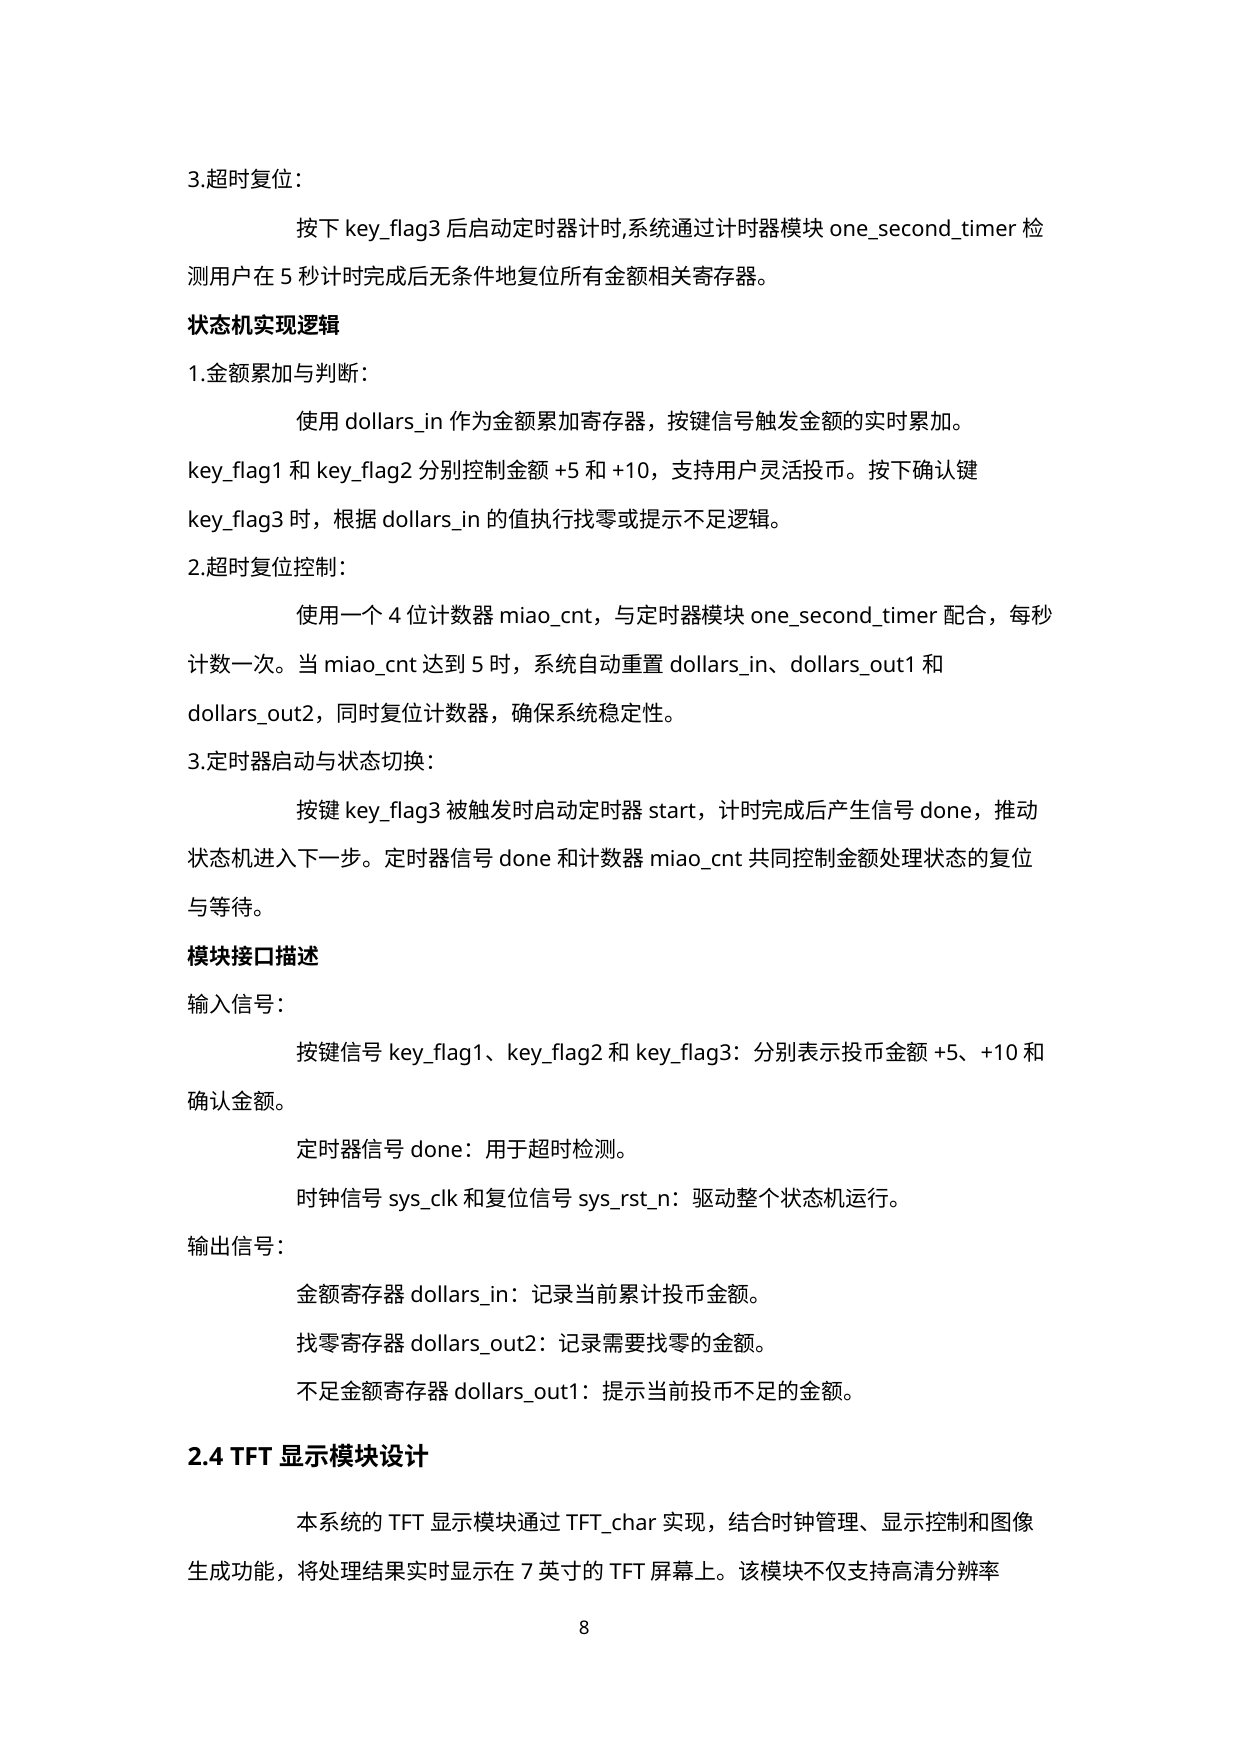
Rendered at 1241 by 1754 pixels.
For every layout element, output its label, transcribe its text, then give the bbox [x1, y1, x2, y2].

text 使用 dollars_in 作为金额累加寄存器，按键信号触发金额的实时累加。key_flag1 和 key_flag2 分别控制金额 +5 和 +10，支持用户灵活投币。按下确认键 key_flag3 时，根据 dollars_in 的值执行找零或提示不足逻辑。 [187, 404, 1053, 534]
text 输出信号： [187, 1229, 1053, 1261]
text 按键 key_flag3 被触发时启动定时器 start，计时完成后产生信号 done，推动状态机进入下一步。定时器信号 done 和计数器 miao_cnt 共同控制金额处理状态的复位与等待。 [187, 792, 1053, 922]
text 模块接口描述 [187, 938, 1053, 971]
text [187, 1505, 1053, 1586]
text 不足金额寄存器 dollars_out1：提示当前投币不足的金额。 [187, 1374, 1053, 1406]
text 按键信号 key_flag1、key_flag2 和 key_flag3：分别表示投币金额 +5、+10 和确认金额。 [187, 1035, 1053, 1116]
text 定时器信号 done：用于超时检测。 [187, 1132, 1053, 1164]
text 使用一个 4 位计数器 miao_cnt，与定时器模块 one_second_timer 配合，每秒计数一次。当 miao_cnt 达到 5 时，系统自动重置 dollars_in、dollars_out1 和 dollars_out2，同时复位计数器，确保系统稳定性。 [187, 598, 1053, 728]
text 2.超时复位控制： [187, 550, 1053, 582]
text 3.超时复位： [187, 162, 1053, 194]
text 1.金额累加与判断： [187, 356, 1053, 388]
subtitle 2.4 TFT 显示模块设计 [187, 1422, 1053, 1487]
text 按下 key_flag3 后启动定时器计时,系统通过计时器模块 one_second_timer 检测用户在 5 秒计时完成后无条件地复位所有金额相关寄存器。 [187, 210, 1053, 292]
text 输入信号： [187, 987, 1053, 1019]
text 时钟信号 sys_clk 和复位信号 sys_rst_n：驱动整个状态机运行。 [187, 1180, 1053, 1213]
text 找零寄存器 dollars_out2：记录需要找零的金额。 [187, 1325, 1053, 1358]
text 金额寄存器 dollars_in：记录当前累计投币金额。 [187, 1277, 1053, 1309]
text 状态机实现逻辑 [187, 307, 1053, 340]
text 3.定时器启动与状态切换： [187, 744, 1053, 777]
